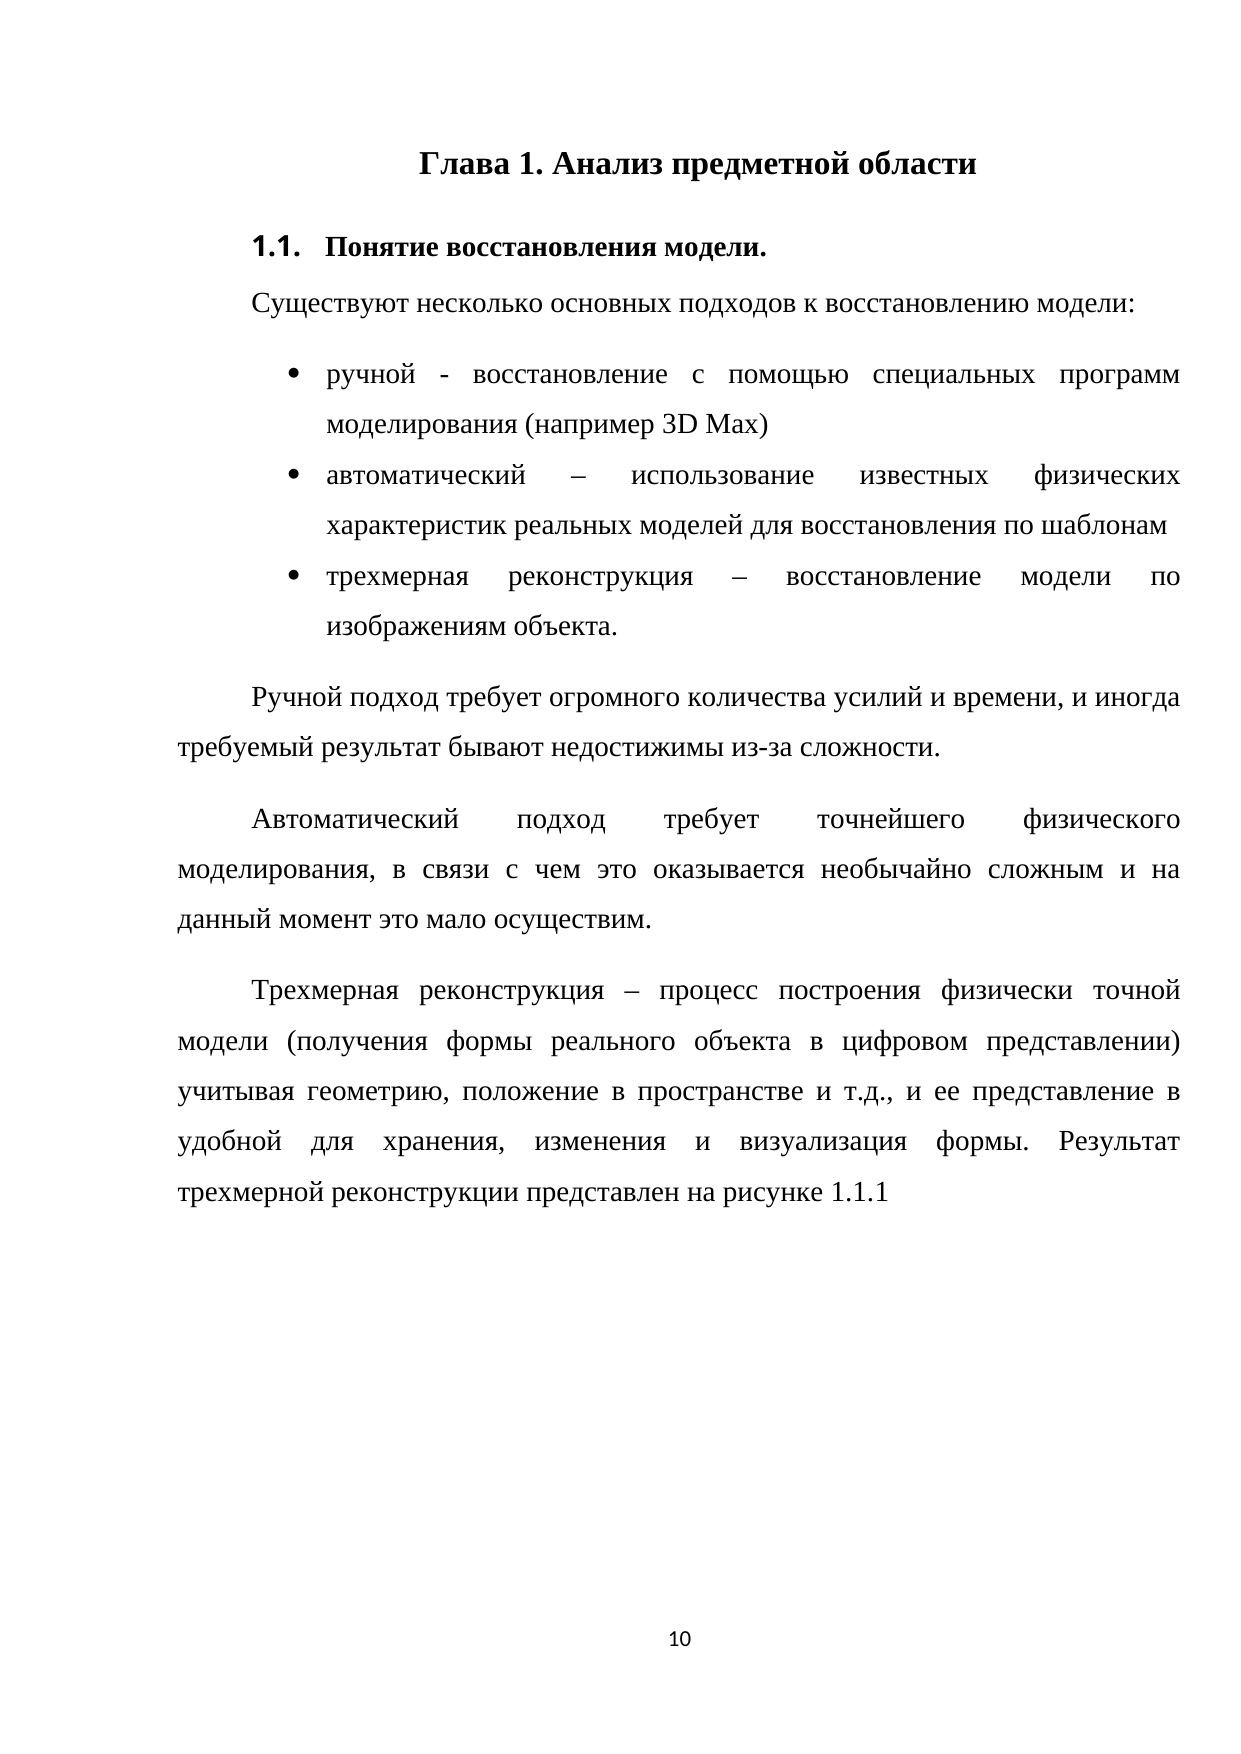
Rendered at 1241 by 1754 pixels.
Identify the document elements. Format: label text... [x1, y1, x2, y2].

text Ручной подход требует огромного количества усилий и времени, и иногда требуемый результат бывают недостижимы из-за сложности. [177, 679, 1181, 763]
subtitle Глава 1. Анализ предметной области [215, 143, 1181, 181]
list трехмерная реконструкция – восстановление модели по изображениям объекта. [288, 558, 1181, 642]
list автоматический – использование известных физических характеристик реальных моделей для восстановления по шаблонам [288, 457, 1181, 541]
text Автоматический подход требует точнейшего физического моделирования, в связи с чем это оказывается необычайно сложным и на данный момент это мало осуществим. [177, 801, 1181, 935]
text Существуют несколько основных подходов к восстановлению модели: [177, 285, 1181, 319]
subtitle Понятие восстановления модели. [177, 226, 1181, 265]
list ручной - восстановление с помощью специальных программ моделирования (например 3D Max) [288, 356, 1181, 440]
text Трехмерная реконструкция – процесс построения физически точной модели (получения формы реального объекта в цифровом представлении) учитывая геометрию, положение в пространстве и т.д., и ее представление в удобной для хранения, изменения и визуализация формы. Результат трехмерной реконструкции представлен на рисунке 1.1.1 [177, 972, 1181, 1207]
